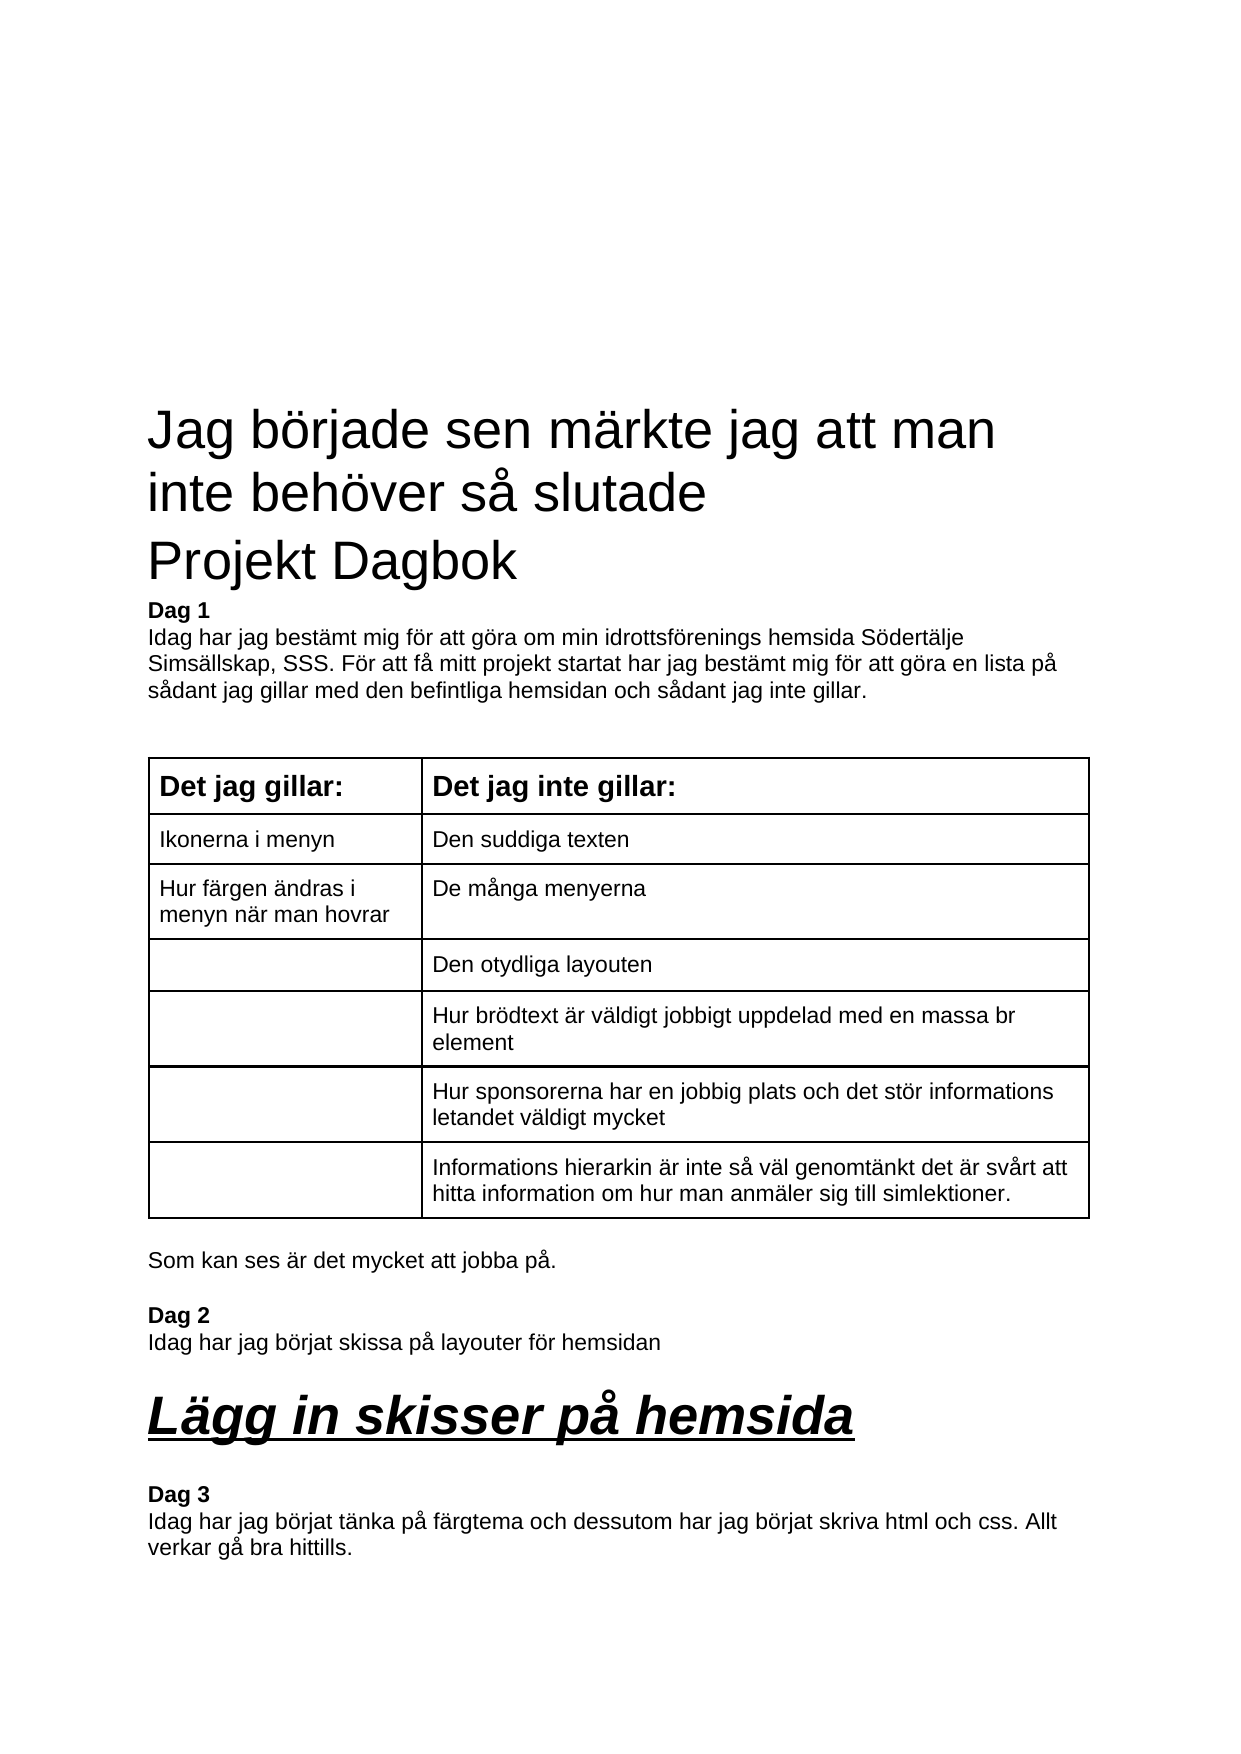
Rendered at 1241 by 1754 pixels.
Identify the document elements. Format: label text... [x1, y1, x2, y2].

table_cell Hur brödtext är väldigt jobbigt uppdelad med en massa br element [423, 992, 1088, 1065]
text Idag har jag bestämt mig för att göra om min idrottsförenings hemsida Södertälje Simsällskap, SSS. För att få mitt projekt startat har jag bestämt mig för att göra en lista på sådant jag gillar med den befintliga hemsidan och sådant jag inte gillar. [148, 624, 1093, 703]
table_header Det jag gillar: [150, 759, 421, 813]
text Dag 1 [148, 597, 1093, 624]
text Dag 3 [148, 1481, 1093, 1508]
table_cell [150, 992, 421, 1065]
table_cell Hur sponsorerna har en jobbig plats och det stör informations letandet väldigt mycket [423, 1068, 1088, 1141]
table_cell [150, 1143, 421, 1217]
table_cell [150, 1068, 421, 1141]
table_header Det jag inte gillar: [423, 759, 1088, 813]
text Jag började sen märkte jag att man inte behöver så slutade [148, 398, 1093, 523]
table_cell Den suddiga texten [423, 815, 1088, 862]
table_cell [150, 940, 421, 990]
text Som kan ses är det mycket att jobba på. [148, 1247, 1093, 1274]
text Lägg in skisser på hemsida [148, 1384, 1093, 1446]
text Dag 2 [148, 1302, 1093, 1329]
text Idag har jag börjat tänka på färgtema och dessutom har jag börjat skriva html och css. Allt verkar gå bra hittills. [148, 1508, 1093, 1560]
table_cell Informations hierarkin är inte så väl genomtänkt det är svårt att hitta information om hur man anmäler sig till simlektioner. [423, 1143, 1088, 1217]
text Projekt Dagbok [148, 529, 1093, 591]
text Idag har jag börjat skissa på layouter för hemsidan [148, 1329, 1093, 1355]
table_cell Den otydliga layouten [423, 940, 1088, 990]
table_cell De många menyerna [423, 865, 1088, 938]
table_cell Ikonerna i menyn [150, 815, 421, 862]
table_cell Hur färgen ändras i menyn när man hovrar [150, 865, 421, 938]
